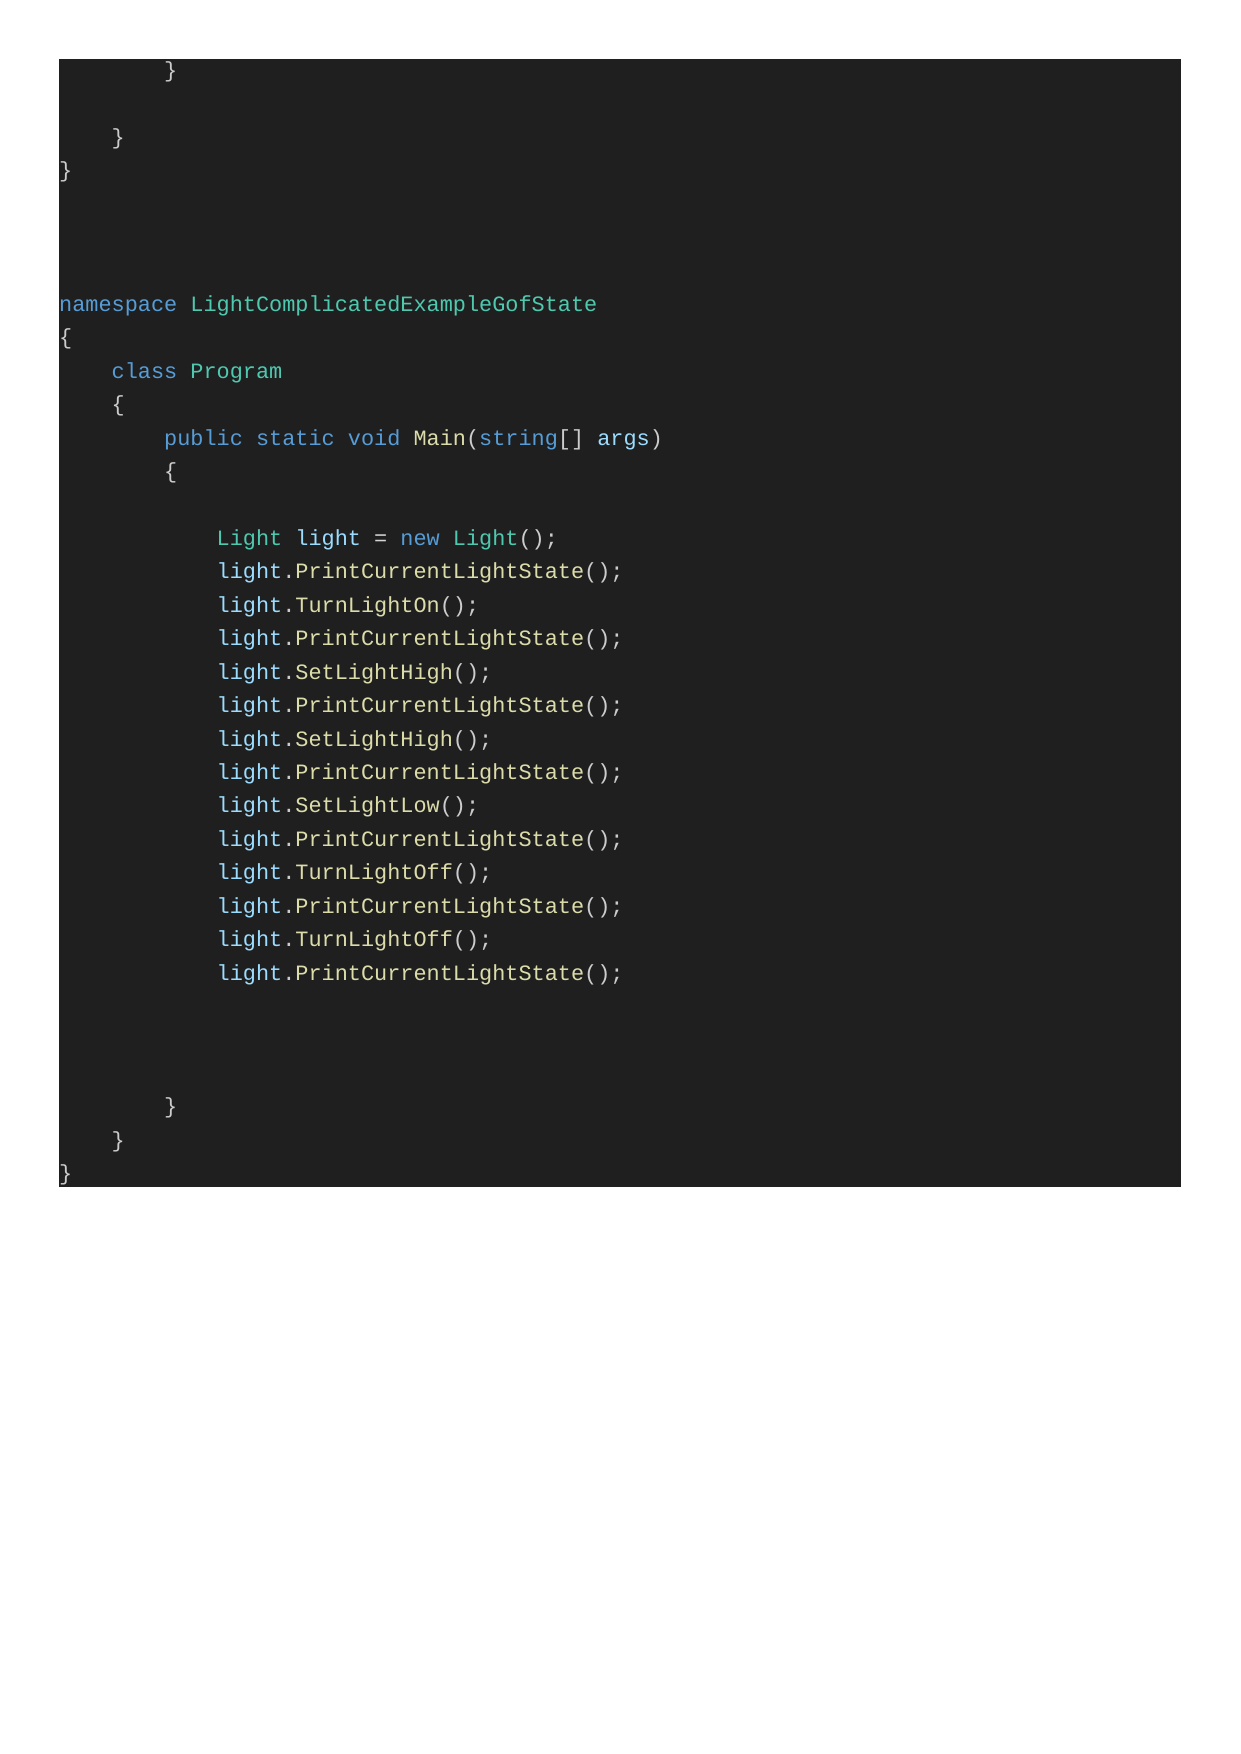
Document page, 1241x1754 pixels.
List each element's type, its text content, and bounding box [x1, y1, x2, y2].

text class Program [59, 360, 1181, 385]
text light.PrintCurrentLightState(); [59, 694, 1181, 719]
text light.PrintCurrentLightState(); [59, 761, 1181, 786]
text light.TurnLightOn(); [59, 594, 1181, 619]
text namespace LightComplicatedExampleGofState [59, 293, 1181, 318]
text light.PrintCurrentLightState(); [59, 962, 1181, 987]
text } [59, 1096, 1181, 1120]
text { [59, 326, 1181, 351]
text light.PrintCurrentLightState(); [59, 895, 1181, 920]
text public static void Main(string[] args) [59, 427, 1181, 452]
text light.SetLightHigh(); [59, 728, 1181, 752]
text light.SetLightHigh(); [59, 661, 1181, 686]
text } [59, 159, 1181, 184]
text light.TurnLightOff(); [59, 928, 1181, 953]
text light.PrintCurrentLightState(); [59, 561, 1181, 585]
text { [59, 460, 1181, 485]
text } [59, 1129, 1181, 1154]
text light.PrintCurrentLightState(); [59, 627, 1181, 652]
text } [59, 59, 1181, 84]
text light.PrintCurrentLightState(); [59, 828, 1181, 853]
text Light light = new Light(); [59, 527, 1181, 552]
text { [59, 393, 1181, 418]
text } [59, 1162, 1181, 1187]
text } [59, 126, 1181, 151]
text light.TurnLightOff(); [59, 861, 1181, 886]
text light.SetLightLow(); [59, 794, 1181, 819]
